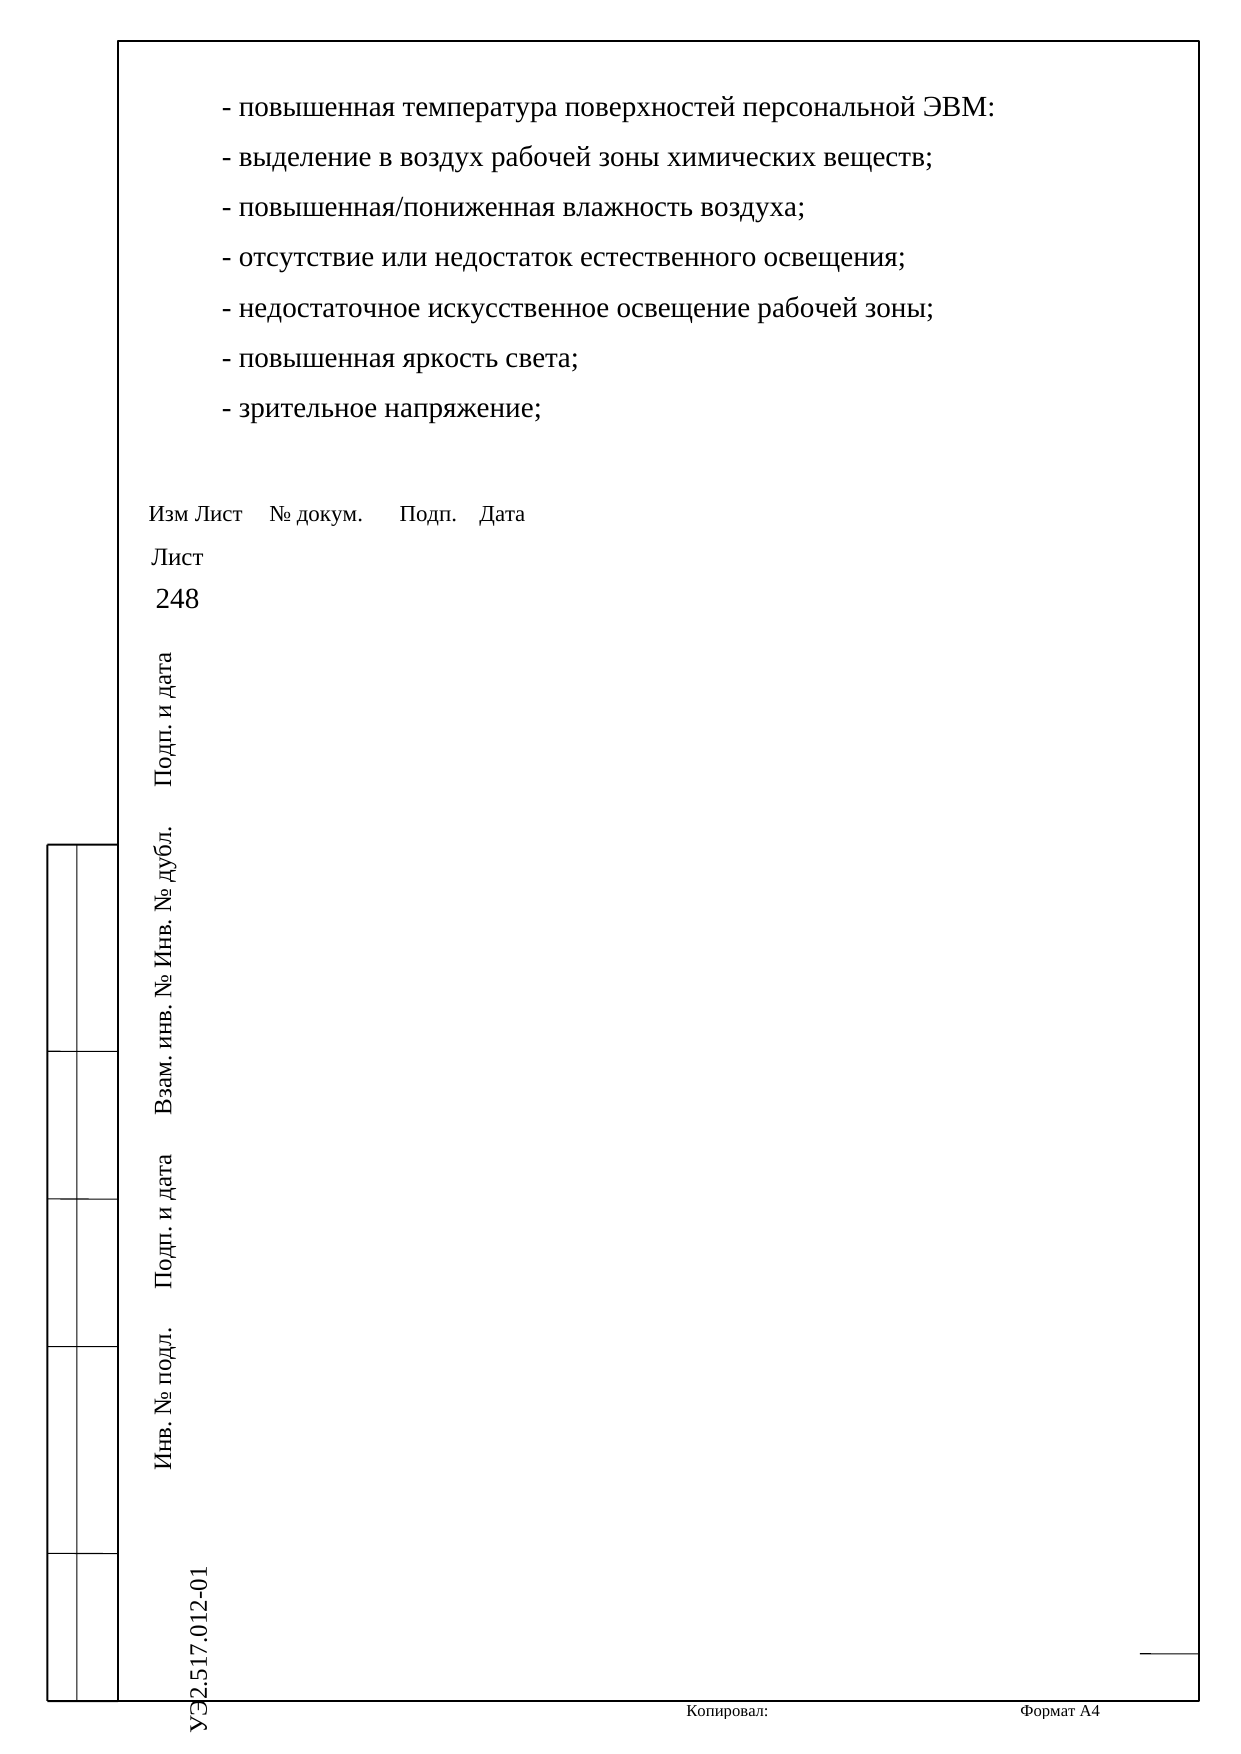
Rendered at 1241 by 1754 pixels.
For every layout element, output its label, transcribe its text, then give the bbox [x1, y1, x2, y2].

text - недостаточное искусственное освещение рабочей зоны; [148, 290, 1196, 323]
text - повышенная температура поверхностей персональной ЭВМ: [148, 89, 1196, 122]
text - повышенная/пониженная влажность воздуха; [148, 189, 1196, 223]
text - выделение в воздух рабочей зоны химических веществ; [148, 139, 1196, 172]
text - зрительное напряжение; [148, 391, 1196, 424]
text - отсутствие или недостаток естественного освещения; [148, 239, 1196, 273]
text - повышенная яркость света; [148, 340, 1196, 374]
